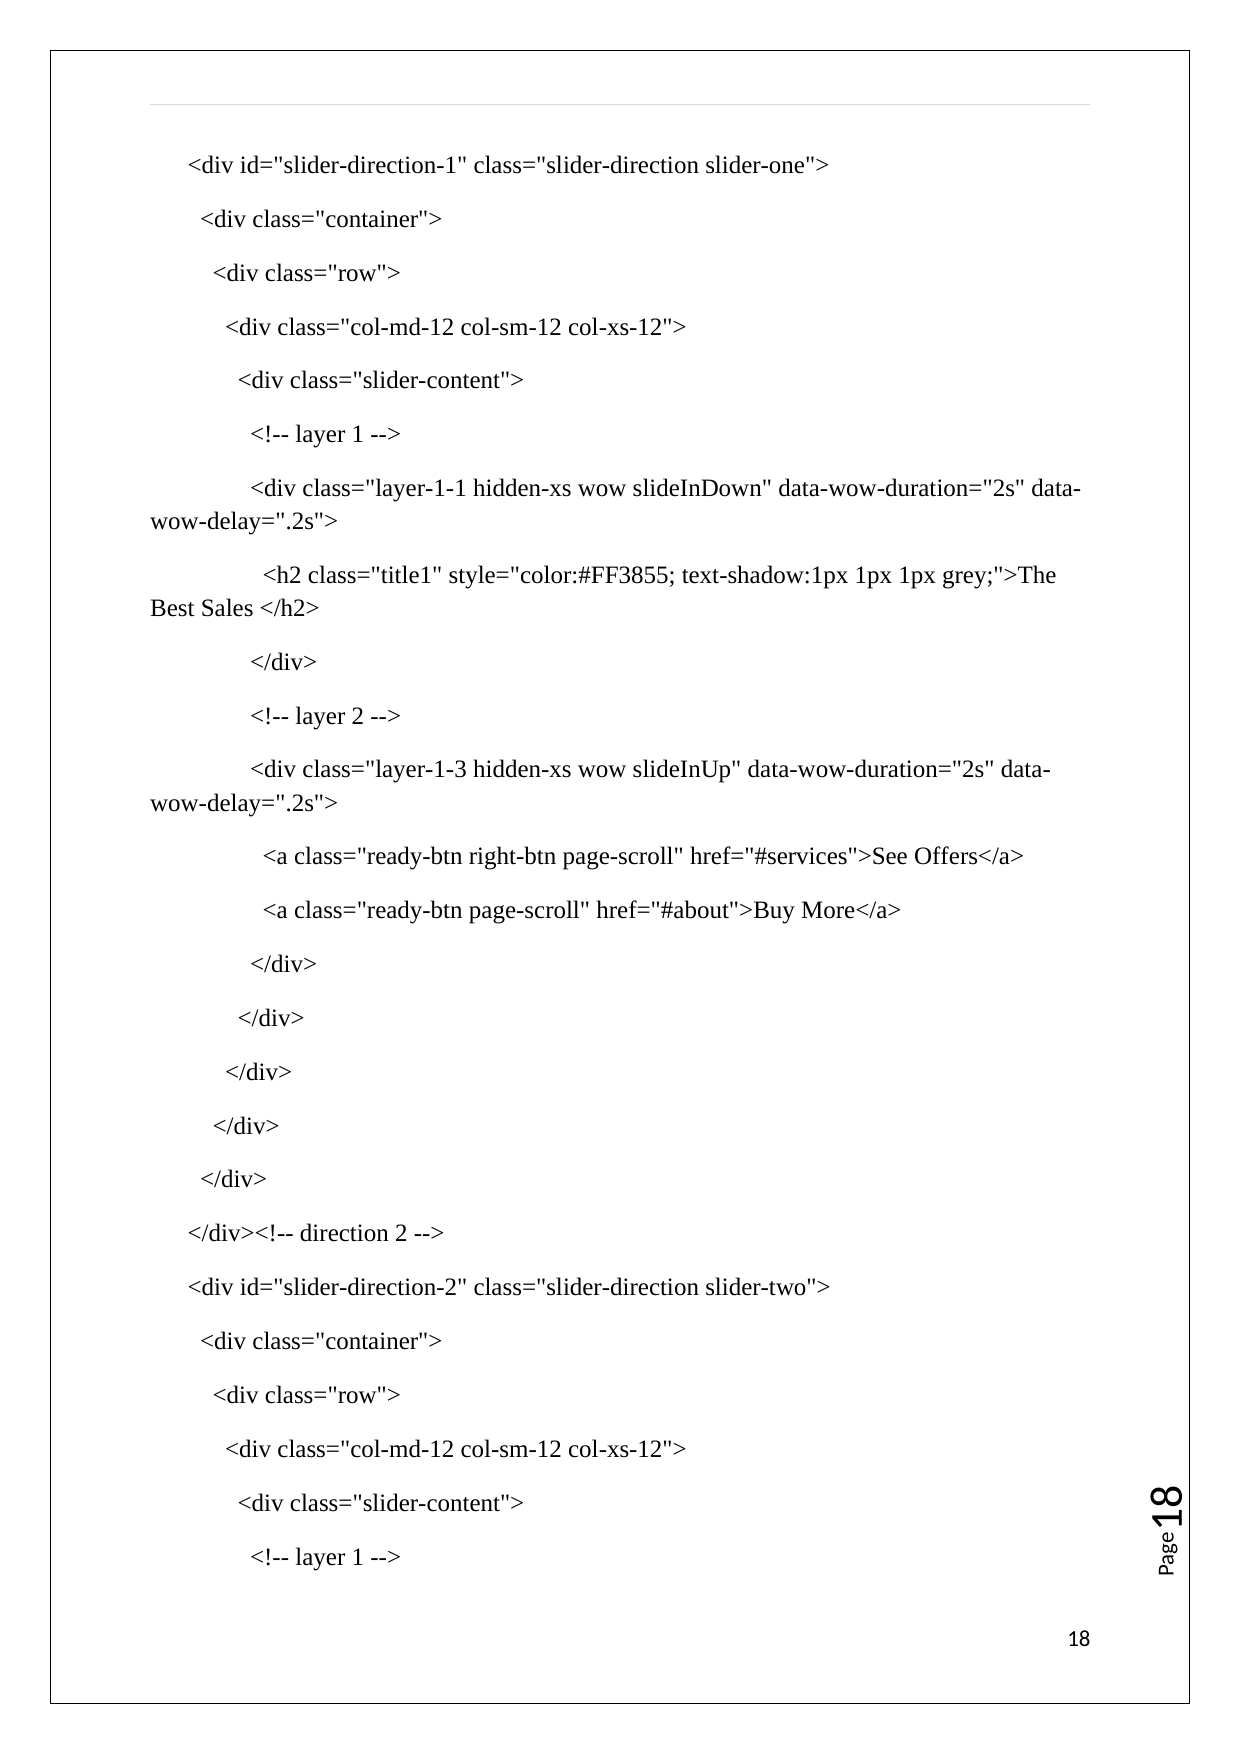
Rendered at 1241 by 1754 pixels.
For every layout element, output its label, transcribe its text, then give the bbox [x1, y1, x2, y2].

text <div class="container"> [150, 1326, 1090, 1355]
text <div class="row"> [150, 1380, 1090, 1409]
text <div id="slider-direction-1" class="slider-direction slider-one"> [150, 150, 1090, 179]
text <!-- layer 1 --> [150, 1542, 1090, 1570]
text <div class="container"> [150, 204, 1090, 233]
text <div class="slider-content"> [150, 365, 1090, 394]
text </div> [150, 1164, 1090, 1193]
text </div> [150, 1111, 1090, 1139]
text <div class="col-md-12 col-sm-12 col-xs-12"> [150, 312, 1090, 340]
text <div id="slider-direction-2" class="slider-direction slider-two"> [150, 1272, 1090, 1301]
text </div> [150, 1003, 1090, 1032]
text <h2 class="title1" style="color:#FF3855; text-shadow:1px 1px 1px grey;">The Best Sales </h2> [150, 560, 1090, 622]
text </div> [150, 1057, 1090, 1086]
text </div> [150, 647, 1090, 676]
text <div class="layer-1-3 hidden-xs wow slideInUp" data-wow-duration="2s" data-wow-delay=".2s"> [150, 754, 1090, 816]
text <!-- layer 2 --> [150, 701, 1090, 729]
text <div class="layer-1-1 hidden-xs wow slideInDown" data-wow-duration="2s" data-wow-delay=".2s"> [150, 473, 1090, 535]
text <a class="ready-btn right-btn page-scroll" href="#services">See Offers</a> [150, 841, 1090, 870]
text <!-- layer 1 --> [150, 419, 1090, 448]
text <a class="ready-btn page-scroll" href="#about">Buy More</a> [150, 895, 1090, 924]
text <div class="slider-content"> [150, 1488, 1090, 1516]
text <div class="row"> [150, 258, 1090, 286]
text </div><!-- direction 2 --> [150, 1218, 1090, 1247]
text </div> [150, 949, 1090, 978]
text <div class="col-md-12 col-sm-12 col-xs-12"> [150, 1434, 1090, 1463]
